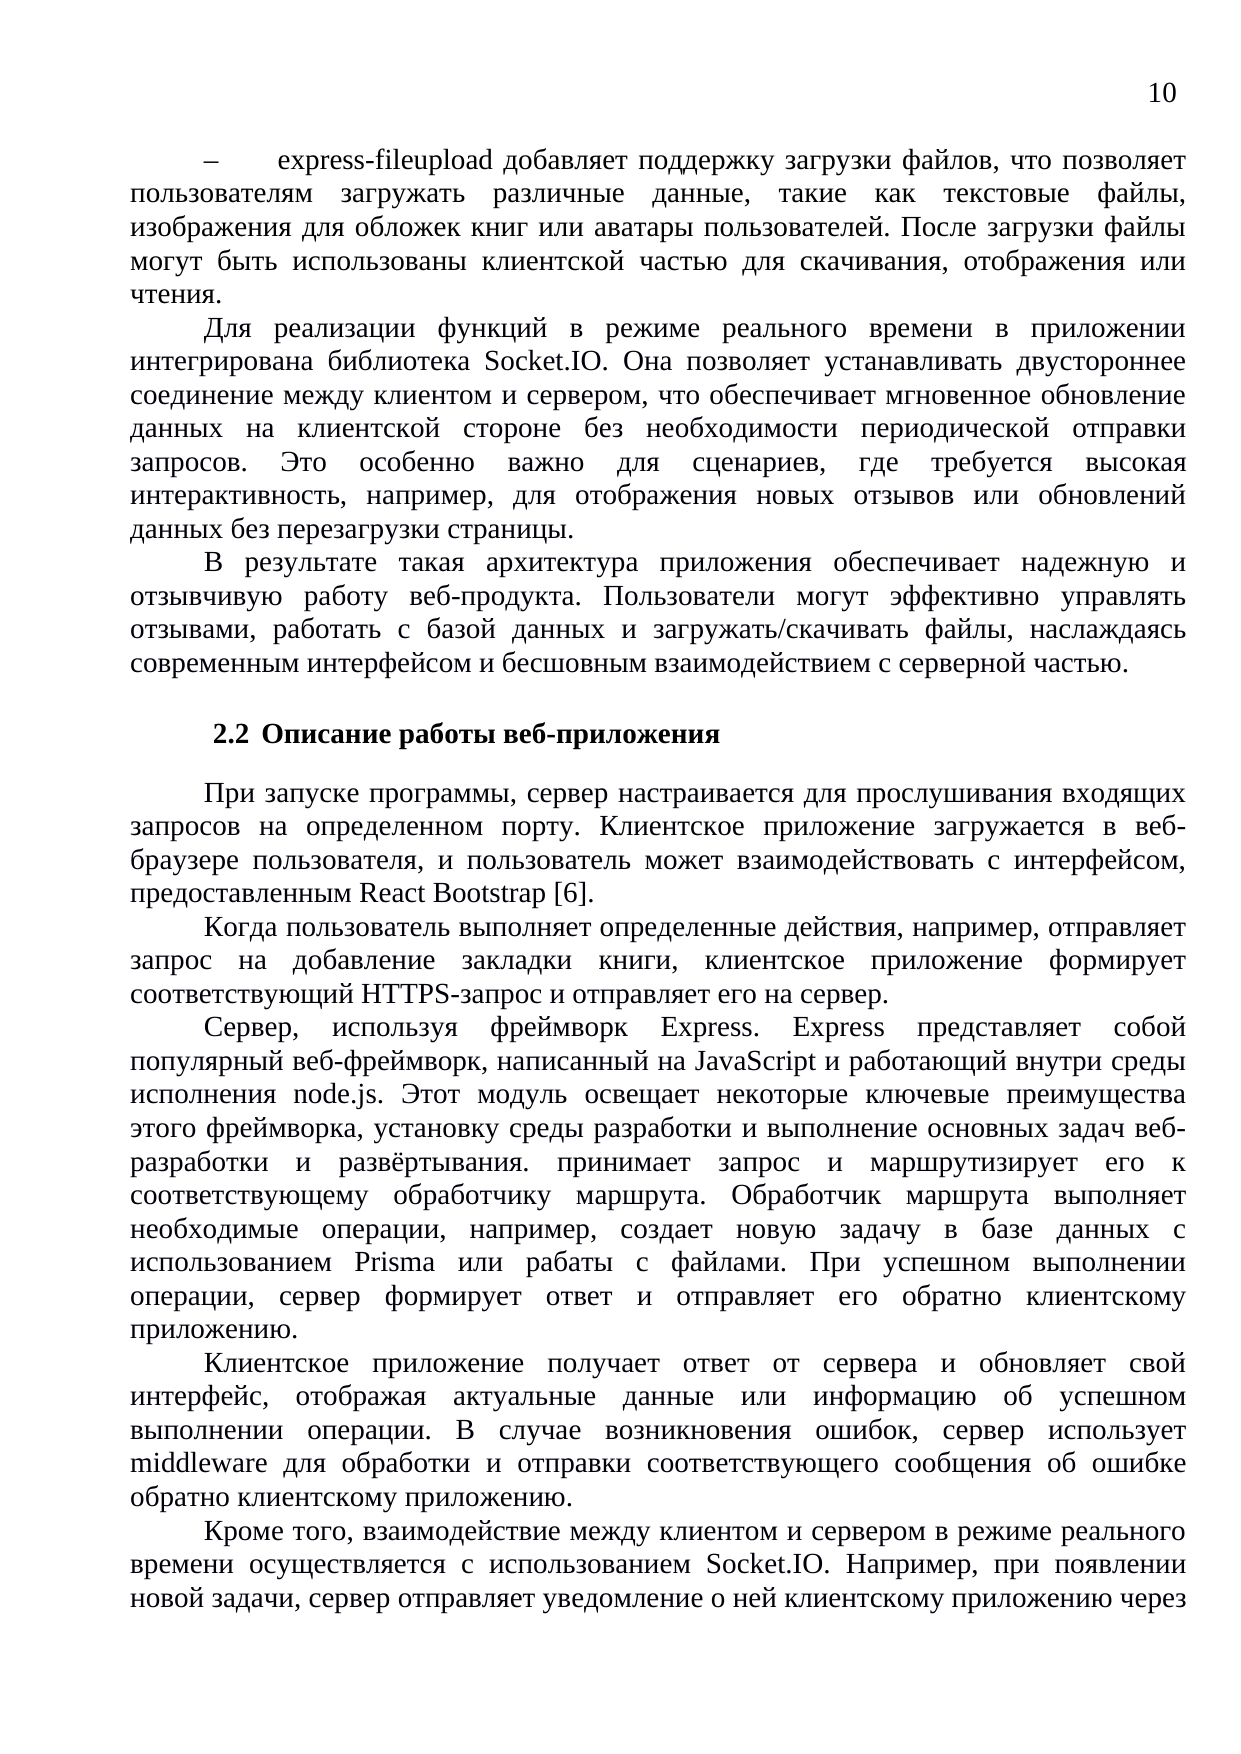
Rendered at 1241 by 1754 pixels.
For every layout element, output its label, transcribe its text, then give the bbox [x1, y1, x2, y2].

text Для реализации функций в режиме реального времени в приложении интегрирована библиотека Socket.IO. Она позволяет устанавливать двустороннее соединение между клиентом и сервером, что обеспечивает мгновенное обновление данных на клиентской стороне без необходимости периодической отправки запросов. Это особенно важно для сценариев, где требуется высокая интерактивность, например, для отображения новых отзывов или обновлений данных без перезагрузки страницы. [130, 310, 1187, 544]
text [130, 1513, 1187, 1613]
subtitle Описание работы веб-приложения [213, 716, 1187, 750]
text В результате такая архитектура приложения обеспечивает надежную и отзывчивую работу веб-продукта. Пользователи могут эффективно управлять отзывами, работать с базой данных и загружать/скачивать файлы, наслаждаясь современным интерфейсом и бесшовным взаимодействием с серверной частью. [130, 544, 1187, 679]
text Когда пользователь выполняет определенные действия, например, отправляет запрос на добавление закладки книги, клиентское приложение формирует соответствующий HTTPS-запрос и отправляет его на сервер. [130, 909, 1187, 1009]
list express-fileupload добавляет поддержку загрузки файлов, что позволяет пользователям загружать различные данные, такие как текстовые файлы, изображения для обложек книг или аватары пользователей. После загрузки файлы могут быть использованы клиентской частью для скачивания, отображения или чтения. [130, 142, 1187, 310]
text Клиентское приложение получает ответ от сервера и обновляет свой интерфейс, отображая актуальные данные или информацию об успешном выполнении операции. В случае возникновения ошибок, сервер использует middleware для обработки и отправки соответствующего сообщения об ошибке обратно клиентскому приложению. [130, 1345, 1187, 1513]
text Сервер, используя фреймворк Express. Express представляет собой популярный веб-фреймворк, написанный на JavaScript и работающий внутри среды исполнения node.js. Этот модуль освещает некоторые ключевые преимущества этого фреймворка, установку среды разработки и выполнение основных задач веб-разработки и развёртывания. принимает запрос и маршрутизирует его к соответствующему обработчику маршрута. Обработчик маршрута выполняет необходимые операции, например, создает новую задачу в базе данных с использованием Prisma или рабаты с файлами. При успешном выполнении операции, сервер формирует ответ и отправляет его обратно клиентскому приложению. [130, 1009, 1187, 1345]
text При запуске программы, сервер настраивается для прослушивания входящих запросов на определенном порту. Клиентское приложение загружается в веб-браузере пользователя, и пользователь может взаимодействовать с интерфейсом, предоставленным React Bootstrap [6]. [130, 775, 1187, 909]
